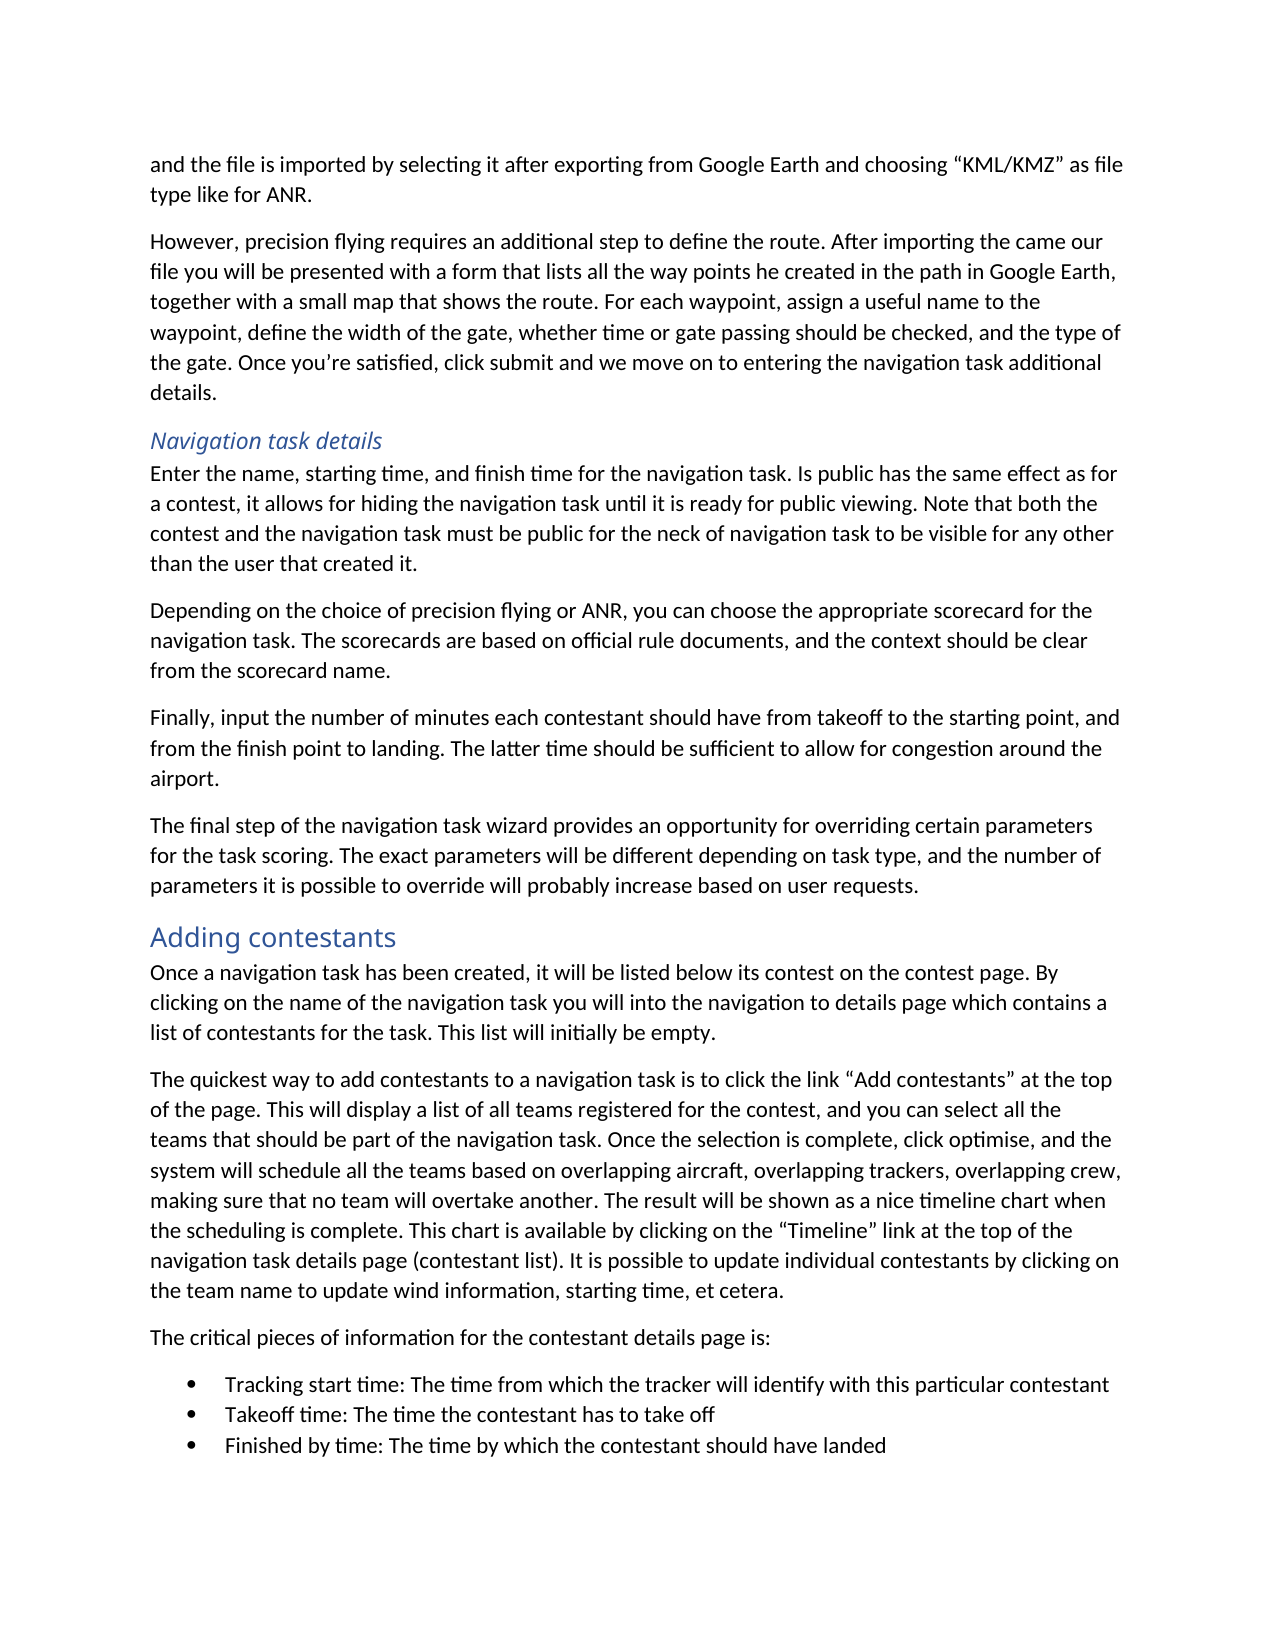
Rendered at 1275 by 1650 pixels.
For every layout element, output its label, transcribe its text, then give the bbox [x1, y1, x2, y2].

subtitle Navigation task details [150, 425, 1125, 456]
list Finished by time: The time by which the contestant should have landed [187, 1431, 1125, 1459]
text However, precision flying requires an additional step to define the route. After importing the came our file you will be presented with a form that lists all the way points he created in the path in Google Earth, together with a small map that shows the route. For each waypoint, assign a useful name to the waypoint, define the width of the gate, whether time or gate passing should be checked, and the type of the gate. Once you’re satisfied, click submit and we move on to entering the navigation task additional details. [150, 227, 1125, 406]
list Takeoff time: The time the contestant has to take off [187, 1401, 1125, 1429]
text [150, 150, 1125, 208]
text Once a navigation task has been created, it will be listed below its contest on the contest page. By clicking on the name of the navigation task you will into the navigation to details page which contains a list of contestants for the task. This list will initially be empty. [150, 958, 1125, 1046]
text The final step of the navigation task wizard provides an opportunity for overriding certain parameters for the task scoring. The exact parameters will be different depending on task type, and the number of parameters it is possible to override will probably increase based on user requests. [150, 811, 1125, 899]
list Tracking start time: The time from which the tracker will identify with this particular contestant [187, 1370, 1125, 1398]
text The critical pieces of information for the contestant details page is: [150, 1323, 1125, 1352]
text Enter the name, starting time, and finish time for the navigation task. Is public has the same effect as for a contest, it allows for hiding the navigation task until it is ready for public viewing. Note that both the contest and the navigation task must be public for the neck of navigation task to be visible for any other than the user that created it. [150, 459, 1125, 577]
subtitle Adding contestants [150, 918, 1125, 955]
text The quickest way to add contestants to a navigation task is to click the link “Add contestants” at the top of the page. This will display a list of all teams registered for the contest, and you can select all the teams that should be part of the navigation task. Once the selection is complete, click optimise, and the system will schedule all the teams based on overlapping aircraft, overlapping trackers, overlapping crew, making sure that no team will overtake another. The result will be shown as a nice timeline chart when the scheduling is complete. This chart is available by clicking on the “Timeline” link at the top of the navigation task details page (contestant list). It is possible to update individual contestants by clicking on the team name to update wind information, starting time, et cetera. [150, 1065, 1125, 1305]
text Depending on the choice of precision flying or ANR, you can choose the appropriate scorecard for the navigation task. The scorecards are based on official rule documents, and the context should be clear from the scorecard name. [150, 596, 1125, 685]
text Finally, input the number of minutes each contestant should have from takeoff to the starting point, and from the finish point to landing. The latter time should be sufficient to allow for congestion around the airport. [150, 703, 1125, 792]
